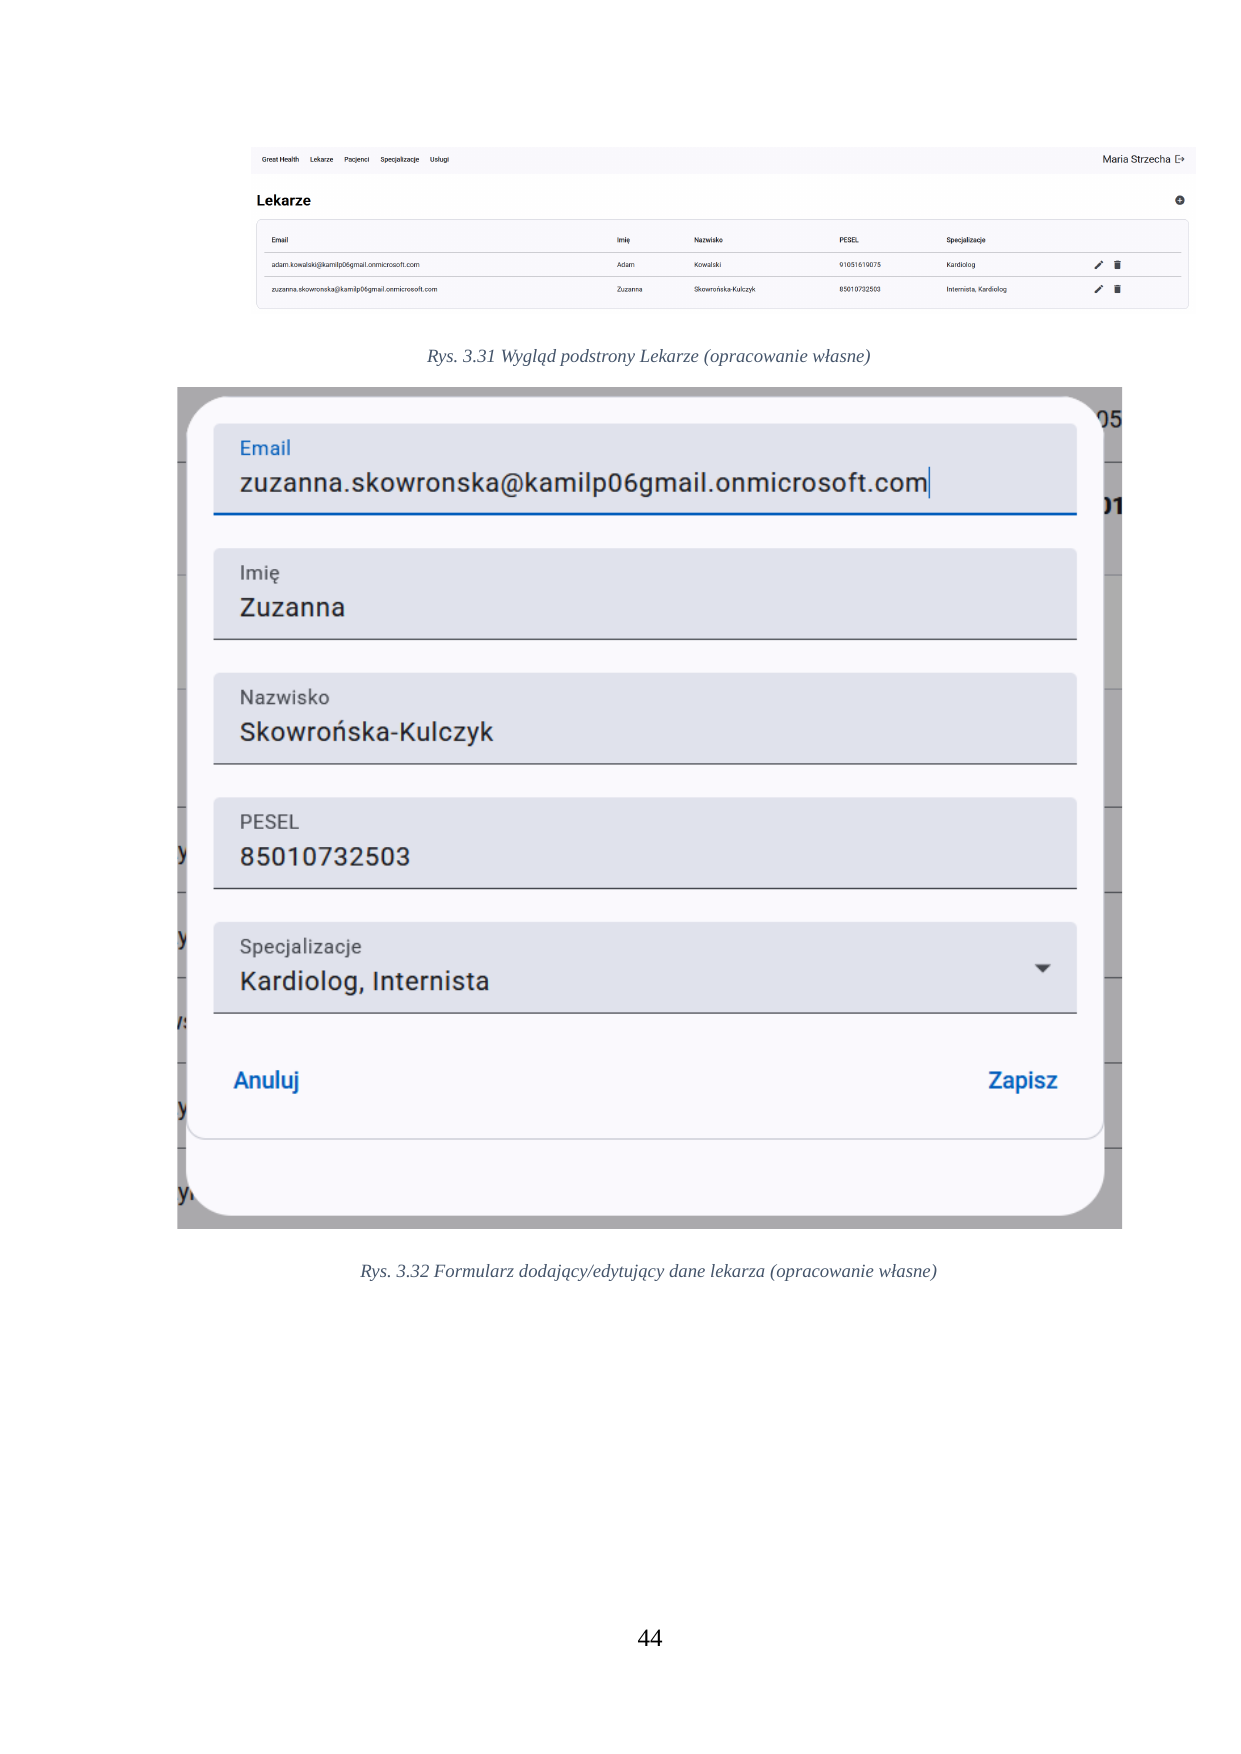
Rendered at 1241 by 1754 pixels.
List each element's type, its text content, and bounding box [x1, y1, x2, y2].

text Rys. 3.20 Wygląd podstrony Lekarze (opracowanie własne) [177, 345, 1122, 367]
picture [177, 387, 1123, 1229]
text Rys. 3.21 Formularz dodający/edytujący dane lekarza (opracowanie własne) [177, 1260, 1122, 1281]
picture [251, 147, 1196, 314]
